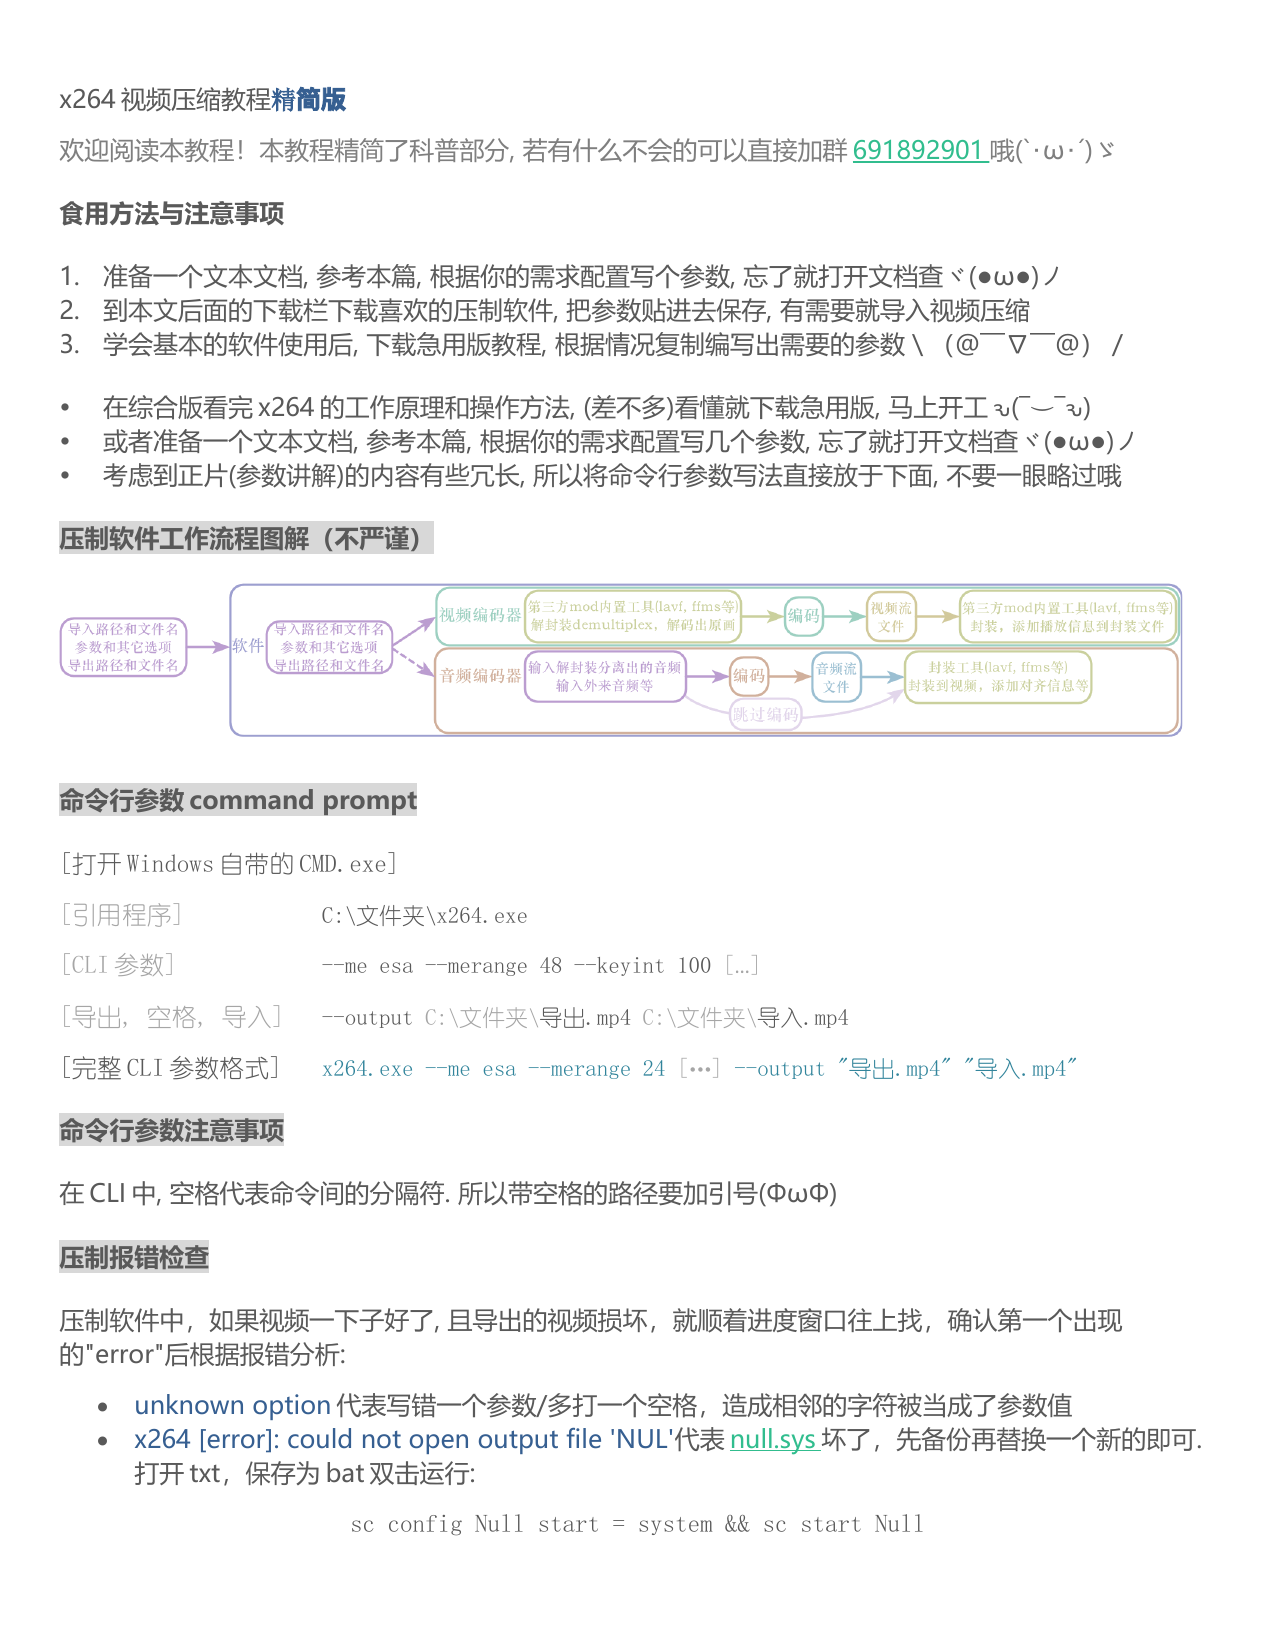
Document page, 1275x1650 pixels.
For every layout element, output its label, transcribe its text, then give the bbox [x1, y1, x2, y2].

list 到本文后面的下载栏下载喜欢的压制软件, 把参数贴进去保存, 有需要就导入视频压缩 [59, 293, 1216, 327]
text [导出, 空格, 导入] --output C:\文件夹\导出.mp4 C:\文件夹\导入.mp4 [59, 999, 1216, 1033]
text sc config Null start = system && sc start Null [59, 1523, 1216, 1557]
list x264 [error]: could not open output file 'NUL'代表null.sys坏了，先备份再替换一个新的即可. 打开txt，保存为bat双击运行: [97, 1438, 1216, 1506]
text x264视频压缩教程精简版 [59, 82, 1216, 116]
subtitle 压制软件工作流程图解（不严谨） [59, 521, 1216, 555]
text [引用程序] C:\文件夹\x264.exe [59, 897, 1216, 931]
picture [59, 583, 1183, 737]
text 压制软件中，如果视频一下子好了, 且导出的视频损坏，就顺着进度窗口往上找，确认第一个出现的"error"后根据报错分析: [59, 1302, 1216, 1370]
subtitle 压制报错检查 [59, 1239, 1216, 1273]
list 或者准备一个文本文档, 参考本篇, 根据你的需求配置写几个参数, 忘了就打开文档查ヾ(●ω●)ノ [59, 424, 1216, 458]
subtitle 命令行参数注意事项 [59, 1113, 1216, 1147]
text 欢迎阅读本教程！本教程精简了科普部分, 若有什么不会的可以直接加群691892901哦(`･ω･´)ゞ [59, 132, 1216, 166]
list unknown option代表写错一个参数/多打一个空格，造成相邻的字符被当成了参数值 [97, 1387, 1216, 1421]
list 考虑到正片(参数讲解)的内容有些冗长, 所以将命令行参数写法直接放于下面, 不要一眼略过哦 [59, 458, 1216, 492]
list 在综合版看完x264的工作原理和操作方法, (差不多)看懂就下载急用版, 马上开工ԅ(‾⌣‾ԅ) [59, 390, 1216, 424]
text [CLI参数] --me esa --merange 48 --keyint 100 […] [59, 948, 1216, 982]
text [打开Windows自带的CMD.exe] [59, 846, 1216, 880]
subtitle 命令行参数command prompt [59, 783, 1216, 817]
text [完整CLI参数格式] x264.exe --me esa --merange 24 […] --output "导出.mp4" "导入.mp4" [59, 1050, 1216, 1084]
list 准备一个文本文档, 参考本篇, 根据你的需求配置写个参数, 忘了就打开文档查ヾ(●ω●)ノ [59, 259, 1216, 293]
list 学会基本的软件使用后, 下载急用版教程, 根据情况复制编写出需要的参数＼（＠￣∇￣＠）／ [59, 327, 1216, 361]
text 在CLI中, 空格代表命令间的分隔符. 所以带空格的路径要加引号(ΦωΦ) [59, 1176, 1216, 1210]
text 食用方法与注意事项 [59, 196, 1216, 229]
